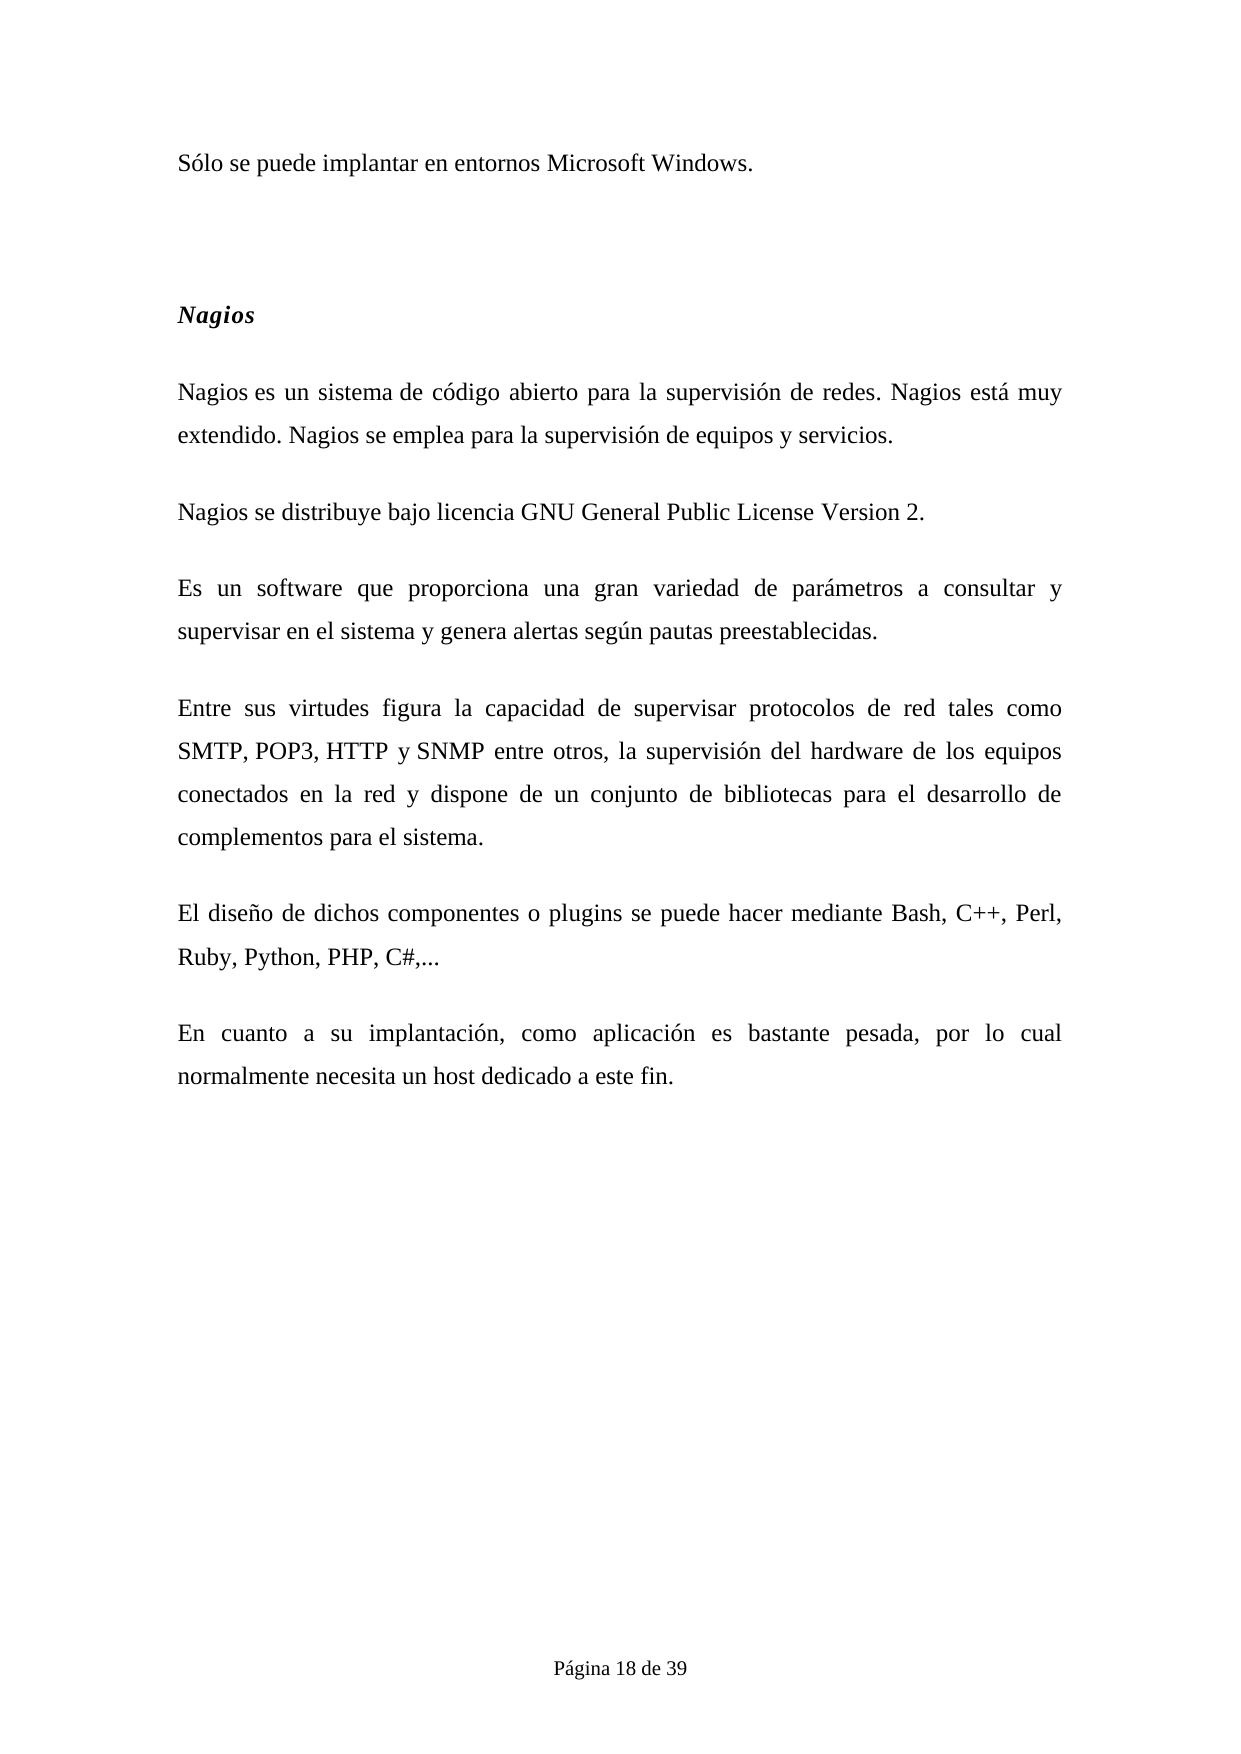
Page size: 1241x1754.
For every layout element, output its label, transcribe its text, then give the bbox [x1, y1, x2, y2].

text Sólo se puede implantar en entornos Microsoft Windows. [177, 148, 1063, 176]
text Nagios se distribuye bajo licencia GNU General Public License Version 2. [177, 497, 1063, 525]
text Entre sus virtudes figura la capacidad de supervisar protocolos de red tales como SMTP, POP3, HTTP y SNMP entre otros, la supervisión del hardware de los equipos conectados en la red y dispone de un conjunto de bibliotecas para el desarrollo de complementos para el sistema. [177, 693, 1063, 851]
text Es un software que proporciona una gran variedad de parámetros a consultar y supervisar en el sistema y genera alertas según pautas preestablecidas. [177, 573, 1063, 645]
text Nagios es un sistema de código abierto para la supervisión de redes. Nagios está muy extendido. Nagios se emplea para la supervisión de equipos y servicios. [177, 377, 1063, 449]
text En cuanto a su implantación, como aplicación es bastante pesada, por lo cual normalmente necesita un host dedicado a este fin. [177, 1018, 1063, 1090]
text Nagios [177, 301, 1063, 329]
text El diseño de dichos componentes o plugins se puede hacer mediante Bash, C++, Perl, Ruby, Python, PHP, C#,... [177, 898, 1063, 970]
